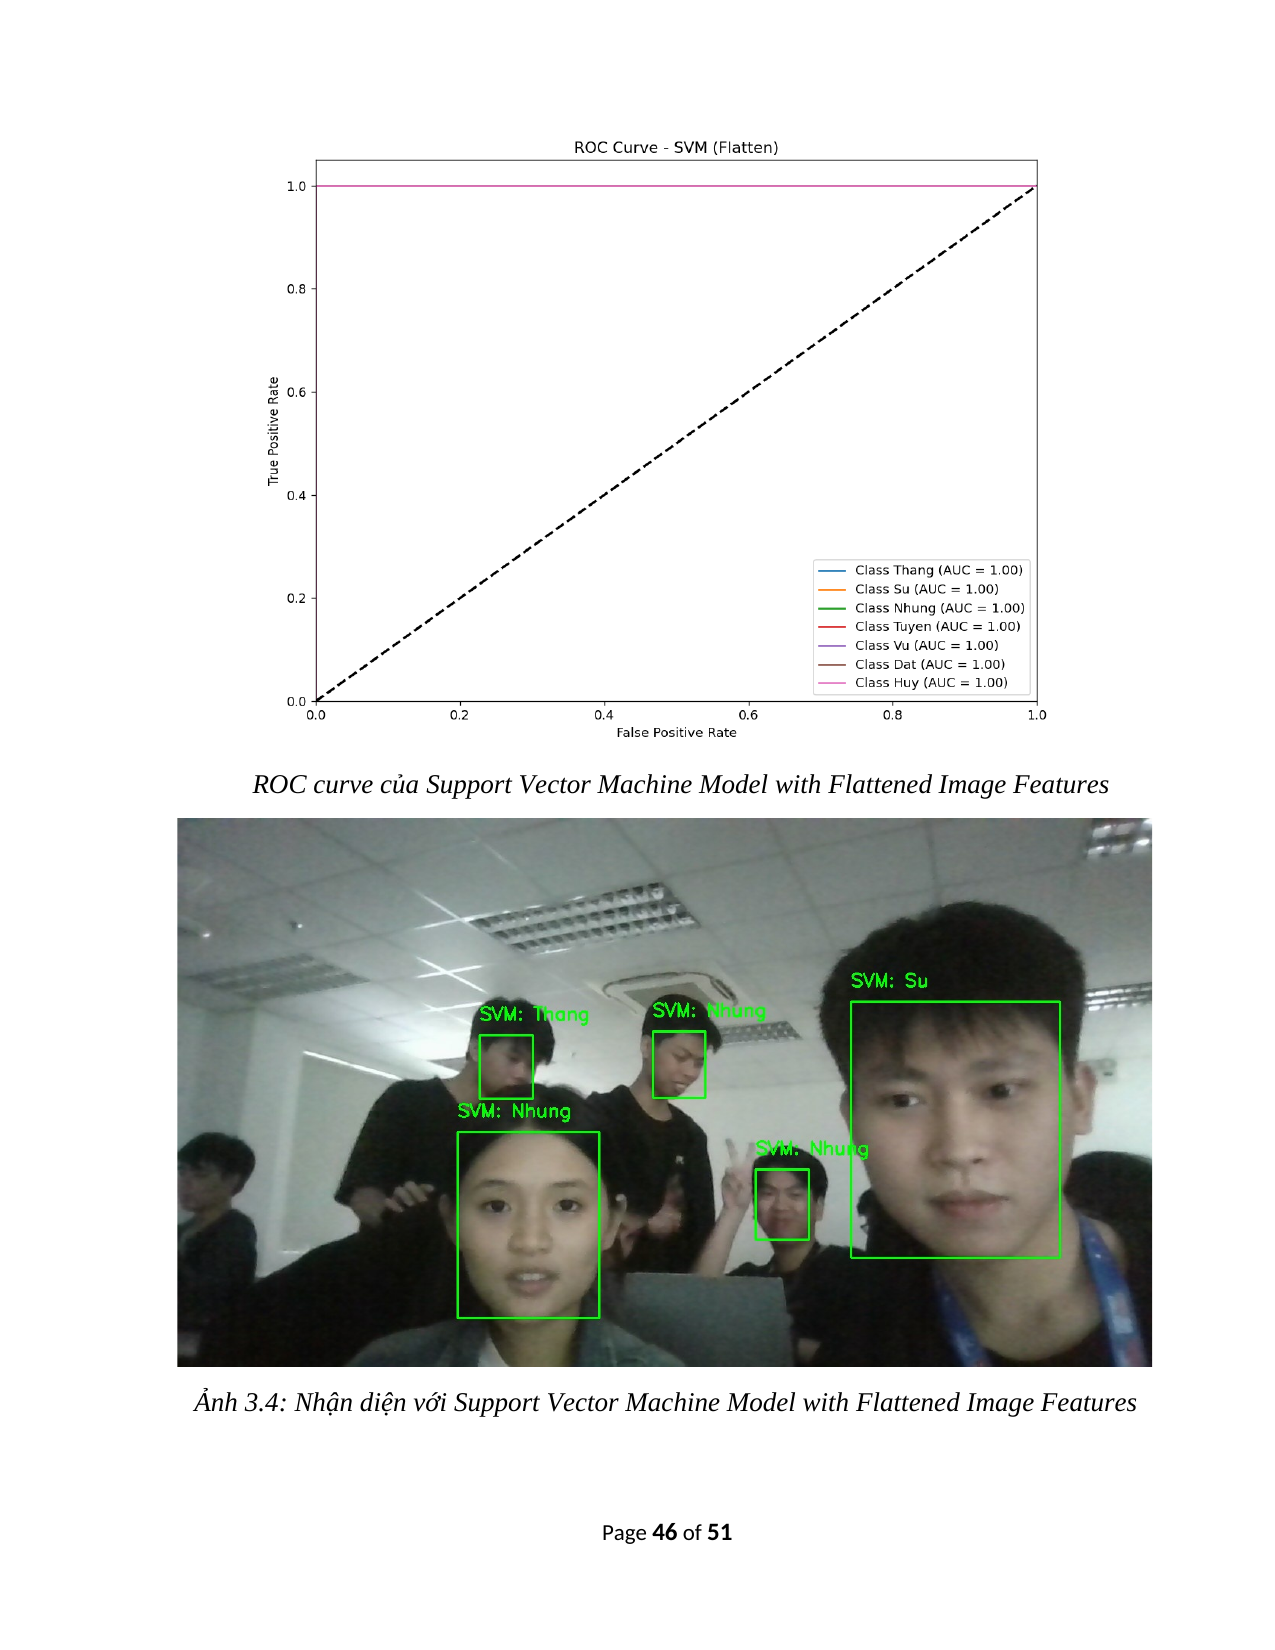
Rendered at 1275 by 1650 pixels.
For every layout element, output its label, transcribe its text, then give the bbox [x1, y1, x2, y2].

text ROC curve của Support Vector Machine Model with Flattened Image Features [177, 768, 1157, 799]
picture [177, 818, 1153, 1367]
text Ảnh 3.4: Nhận diện với Support Vector Machine Model with Flattened Image Features [177, 1386, 1157, 1417]
picture [241, 118, 1093, 750]
